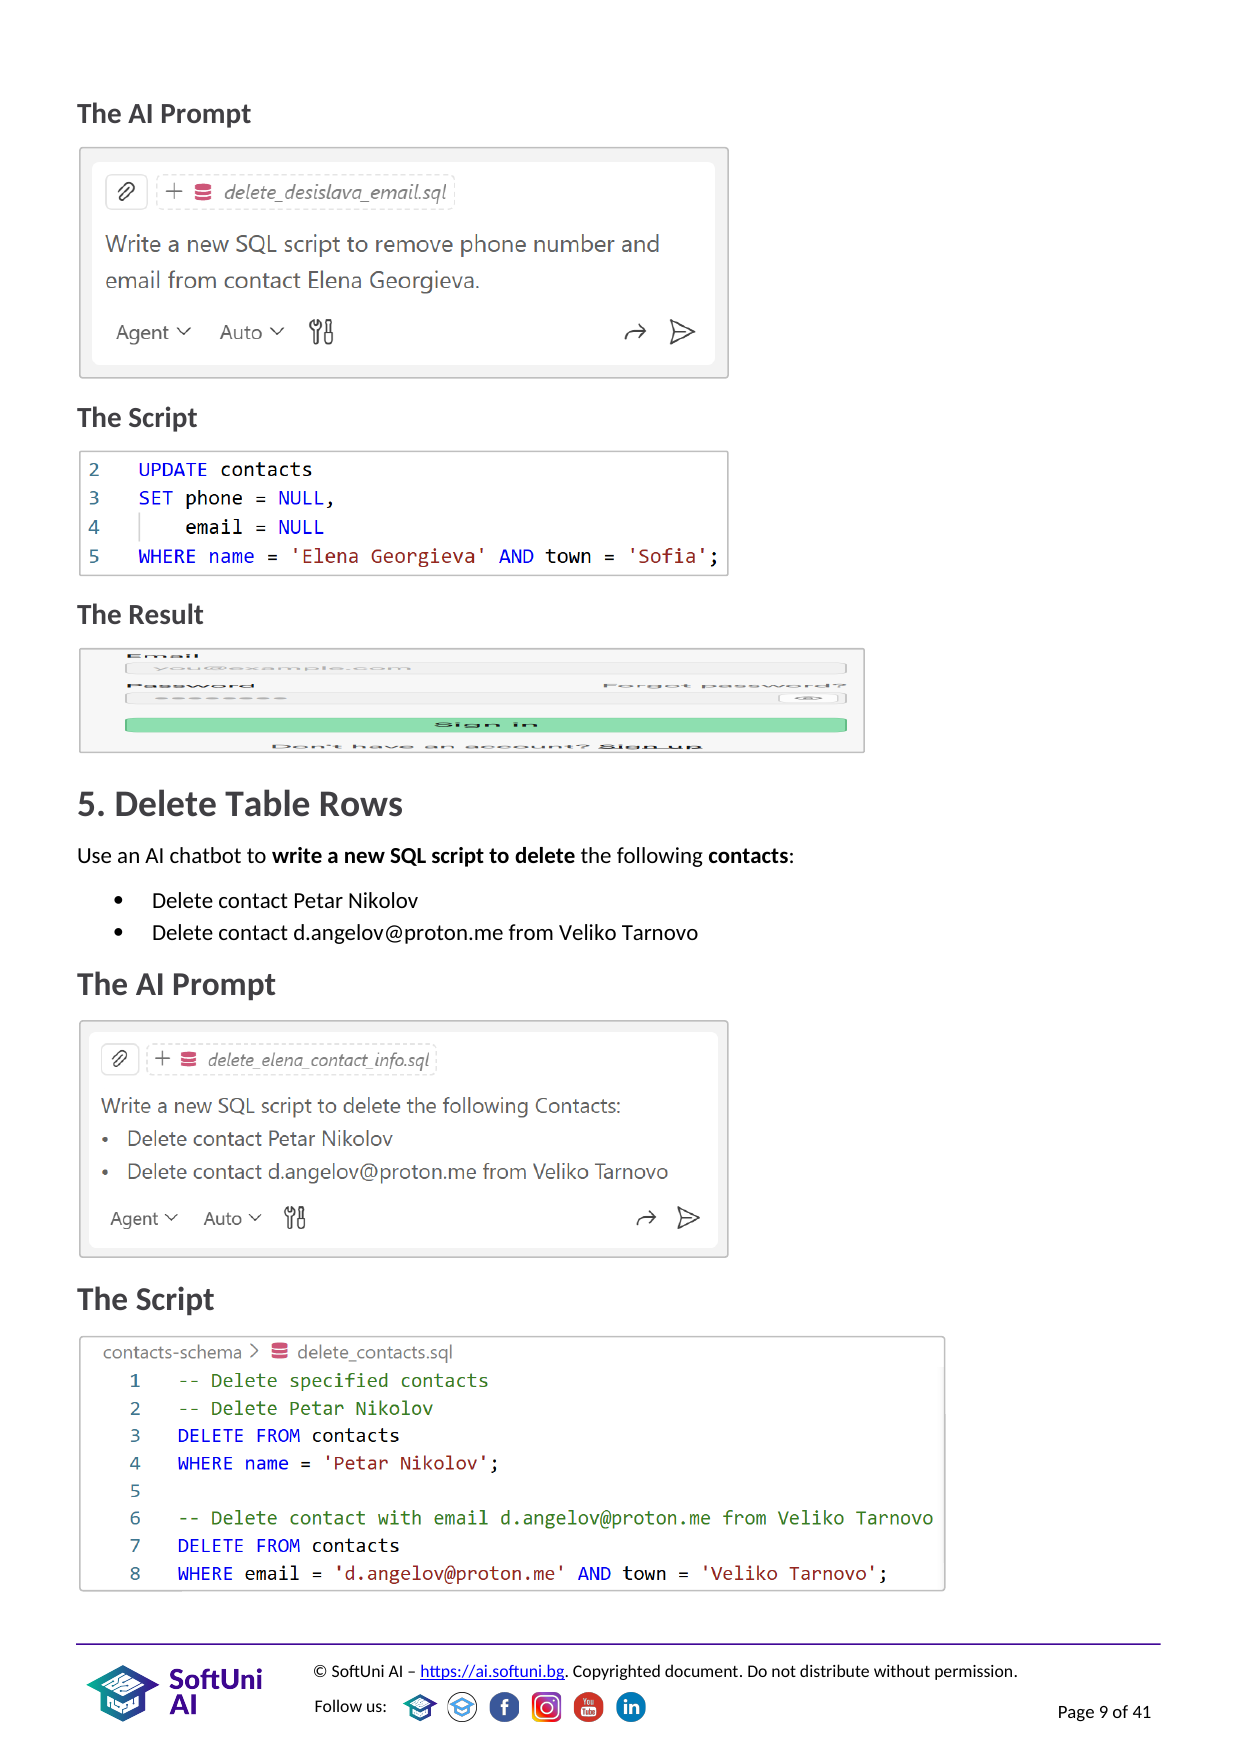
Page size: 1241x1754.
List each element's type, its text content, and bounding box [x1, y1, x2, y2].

subtitle The AI Prompt [77, 95, 1163, 131]
picture [81, 1022, 727, 1256]
subtitle The AI Prompt [77, 963, 1163, 1003]
picture [637, 1713, 646, 1722]
picture [81, 453, 727, 574]
text Use an AI chatbot to write a new SQL script to delete the following contacts: [77, 841, 1163, 869]
subtitle The Script [77, 399, 1163, 434]
picture [447, 1692, 477, 1722]
list Delete contact d.angelov@proton.me from Veliko Tarnovo [114, 918, 1163, 946]
subtitle Delete Table Rows [77, 780, 1163, 826]
picture [81, 650, 863, 751]
picture [630, 1704, 639, 1714]
subtitle The Script [77, 1278, 1163, 1319]
picture [616, 1692, 625, 1701]
picture [573, 1692, 604, 1722]
picture [637, 1692, 646, 1701]
picture [616, 1713, 625, 1722]
list Delete contact Petar Nikolov [114, 886, 1163, 914]
picture [81, 1338, 944, 1589]
picture [401, 1693, 439, 1722]
picture [531, 1692, 562, 1722]
subtitle The Result [77, 596, 1163, 632]
picture [489, 1692, 519, 1722]
picture [83, 1663, 265, 1723]
picture [81, 149, 727, 377]
